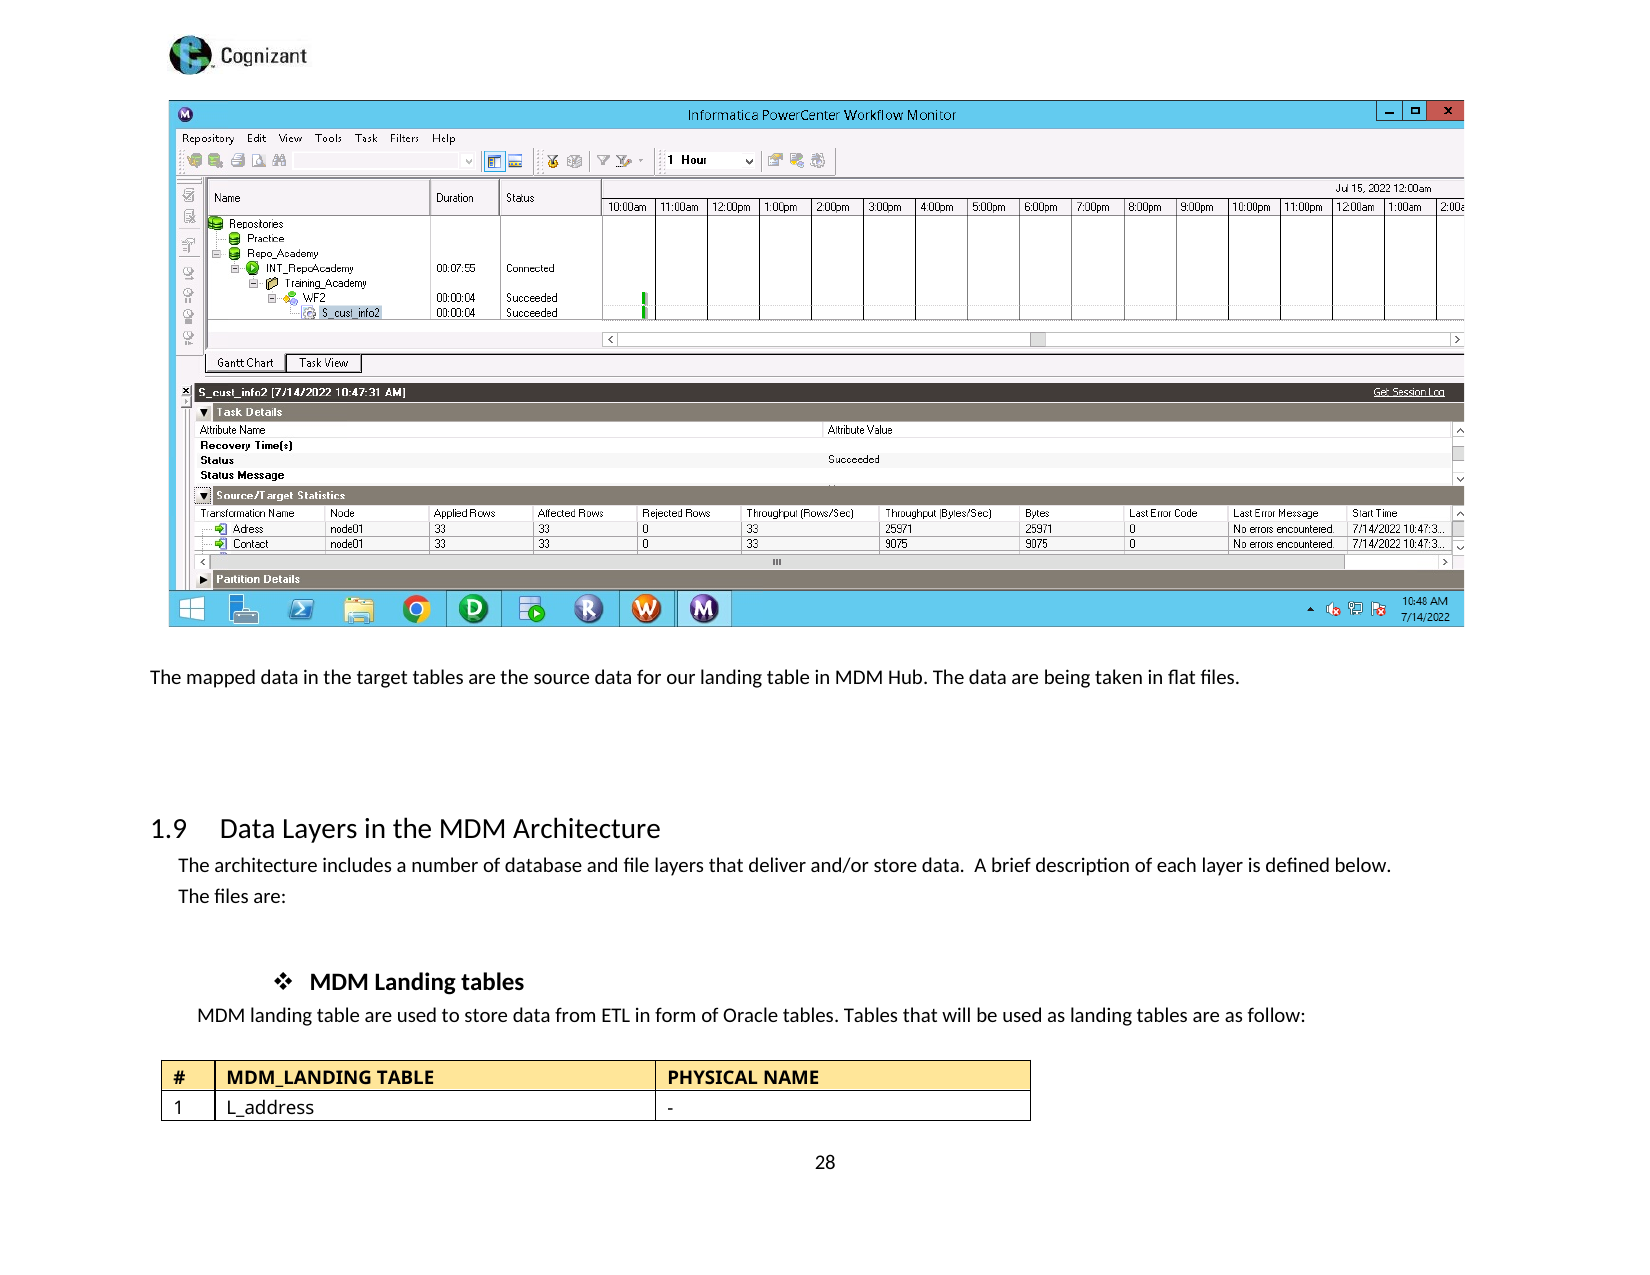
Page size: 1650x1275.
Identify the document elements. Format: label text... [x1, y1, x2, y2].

text The mapped data in the target tables are the source data for our landing table in MDM Hub. The data are being taken in flat files. [150, 664, 1500, 690]
table_header PHYSICAL NAME [656, 1061, 1030, 1089]
text The files are: [178, 883, 1509, 909]
table_cell 1 [162, 1091, 214, 1120]
picture [167, 34, 313, 75]
table_cell - [656, 1091, 1030, 1120]
text MDM landing table are used to store data from ETL in form of Oracle tables. Tables that will be used as landing tables are as follow: [178, 1002, 1509, 1028]
table_cell L_address [216, 1091, 655, 1120]
text The architecture includes a number of database and file layers that deliver and/or store data. A brief description of each layer is defined below. [178, 852, 1509, 877]
table_header MDM_LANDING TABLE [216, 1061, 655, 1089]
subtitle MDM Landing tables [272, 966, 1500, 996]
table_header # [162, 1061, 214, 1089]
subtitle 1.9 Data Layers in the MDM Architecture [150, 810, 1509, 846]
